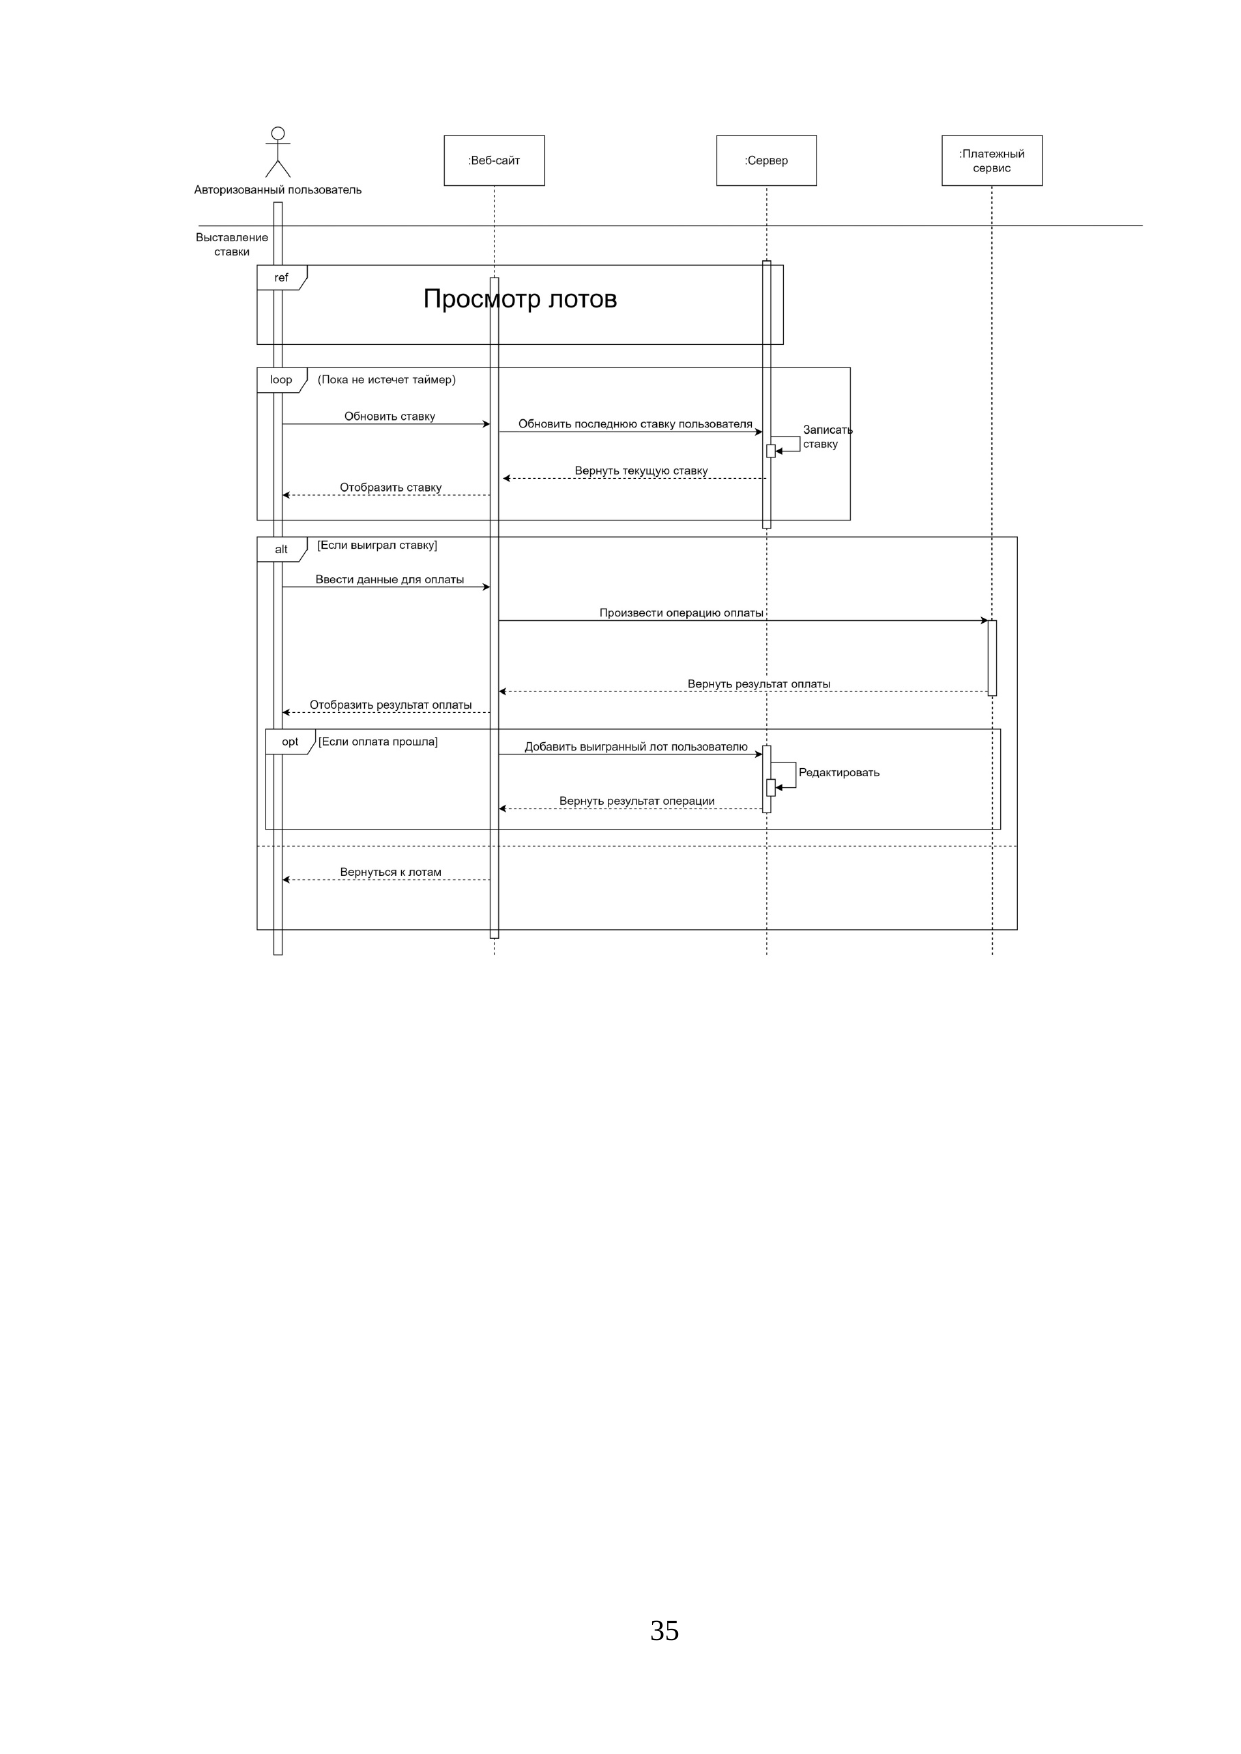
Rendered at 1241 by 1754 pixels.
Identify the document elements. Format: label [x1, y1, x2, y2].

picture [177, 118, 1152, 965]
